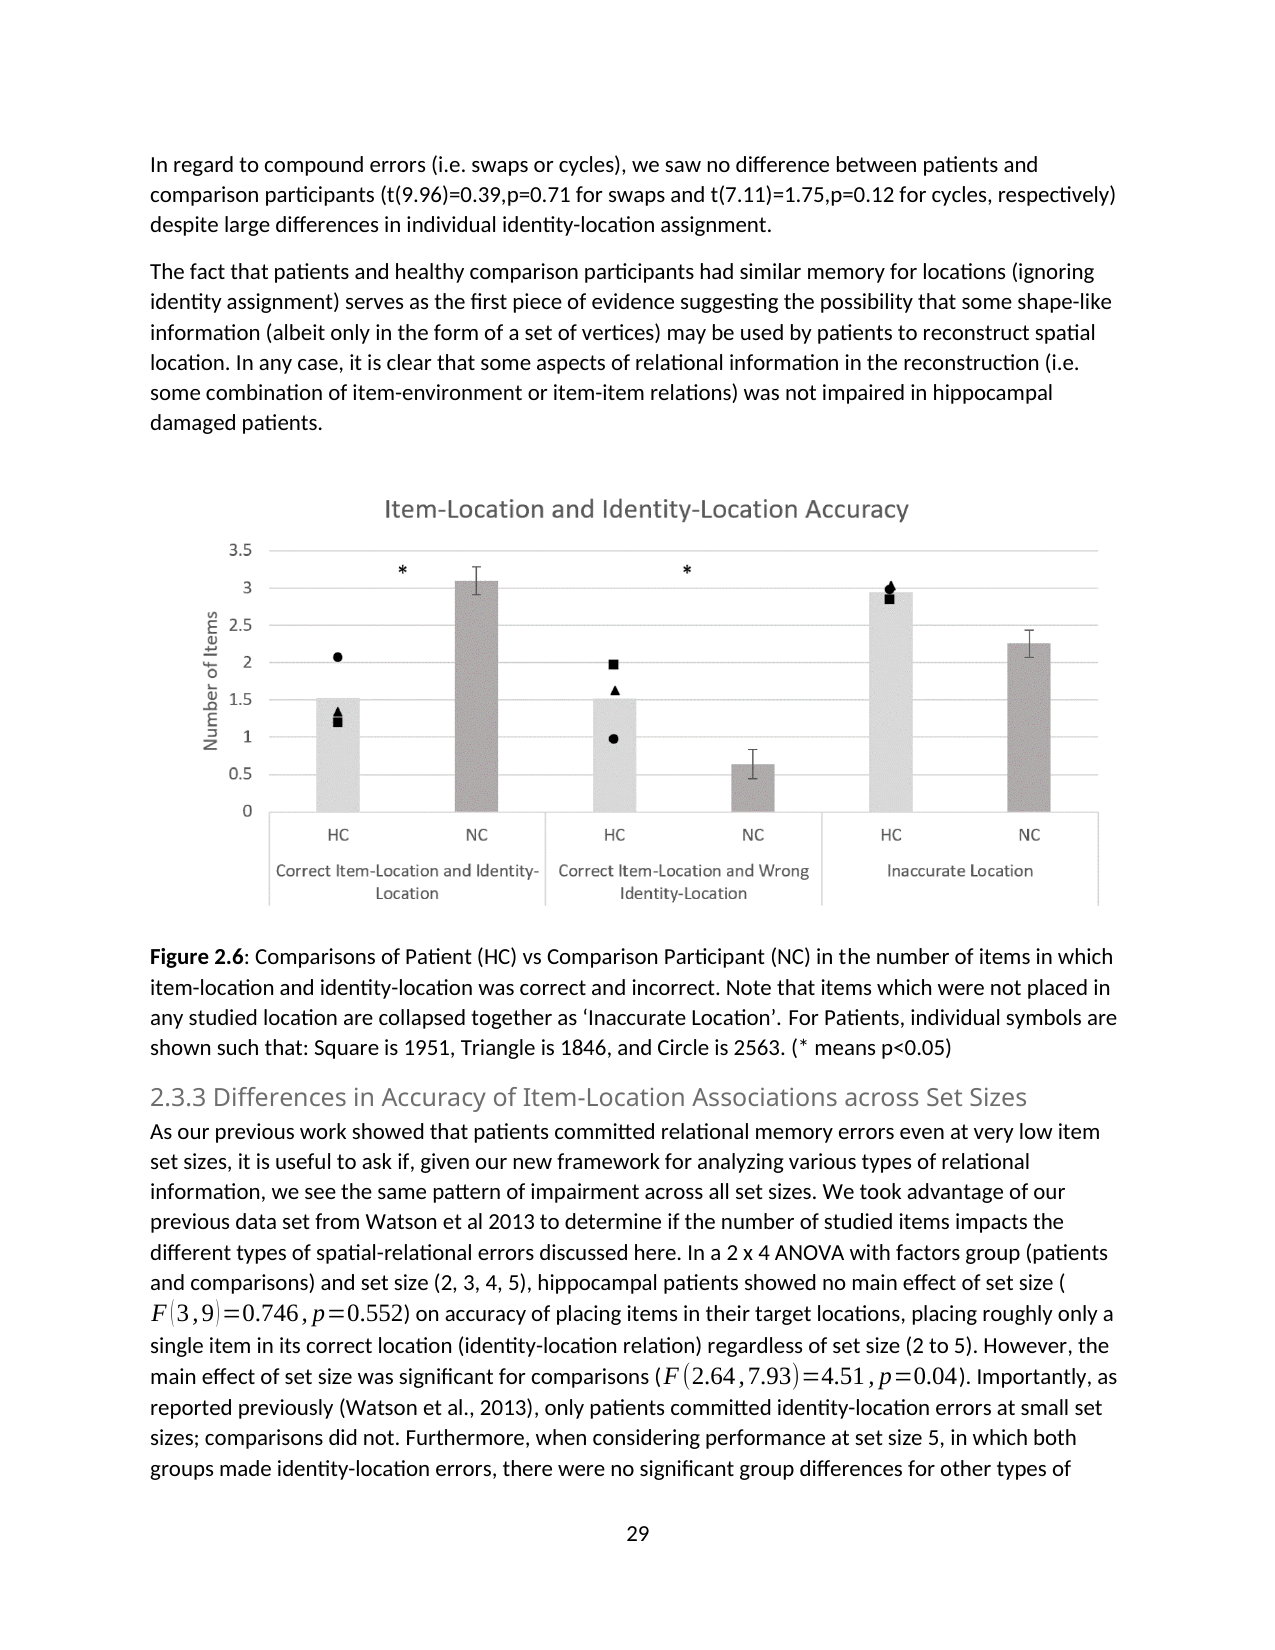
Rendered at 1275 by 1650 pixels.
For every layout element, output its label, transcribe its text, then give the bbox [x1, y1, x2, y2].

subtitle 2.3.3 Differences in Accuracy of Item-Location Associations across Set Sizes [150, 1080, 1125, 1114]
picture [150, 455, 1125, 924]
text Figure 2.6: Comparisons of Patient (HC) vs Comparison Participant (NC) in the number of items in which item-location and identity-location was correct and incorrect. Note that items which were not placed in any studied location are collapsed together as ‘Inaccurate Location’. For Patients, individual symbols are shown such that: Square is 1951, Triangle is 1846, and Circle is 2563. (* means p<0.05) [150, 942, 1125, 1061]
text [150, 1117, 1125, 1482]
text In regard to compound errors (i.e. swaps or cycles), we saw no difference between patients and comparison participants (t(9.96)=0.39,p=0.71 for swaps and t(7.11)=1.75,p=0.12 for cycles, respectively) despite large differences in individual identity-location assignment. [150, 150, 1125, 238]
text The fact that patients and healthy comparison participants had similar memory for locations (ignoring identity assignment) serves as the first piece of evidence suggesting the possibility that some shape-like information (albeit only in the form of a set of vertices) may be used by patients to reconstruct spatial location. In any case, it is clear that some aspects of relational information in the reconstruction (i.e. some combination of item-environment or item-item relations) was not impaired in hippocampal damaged patients. [150, 257, 1125, 436]
